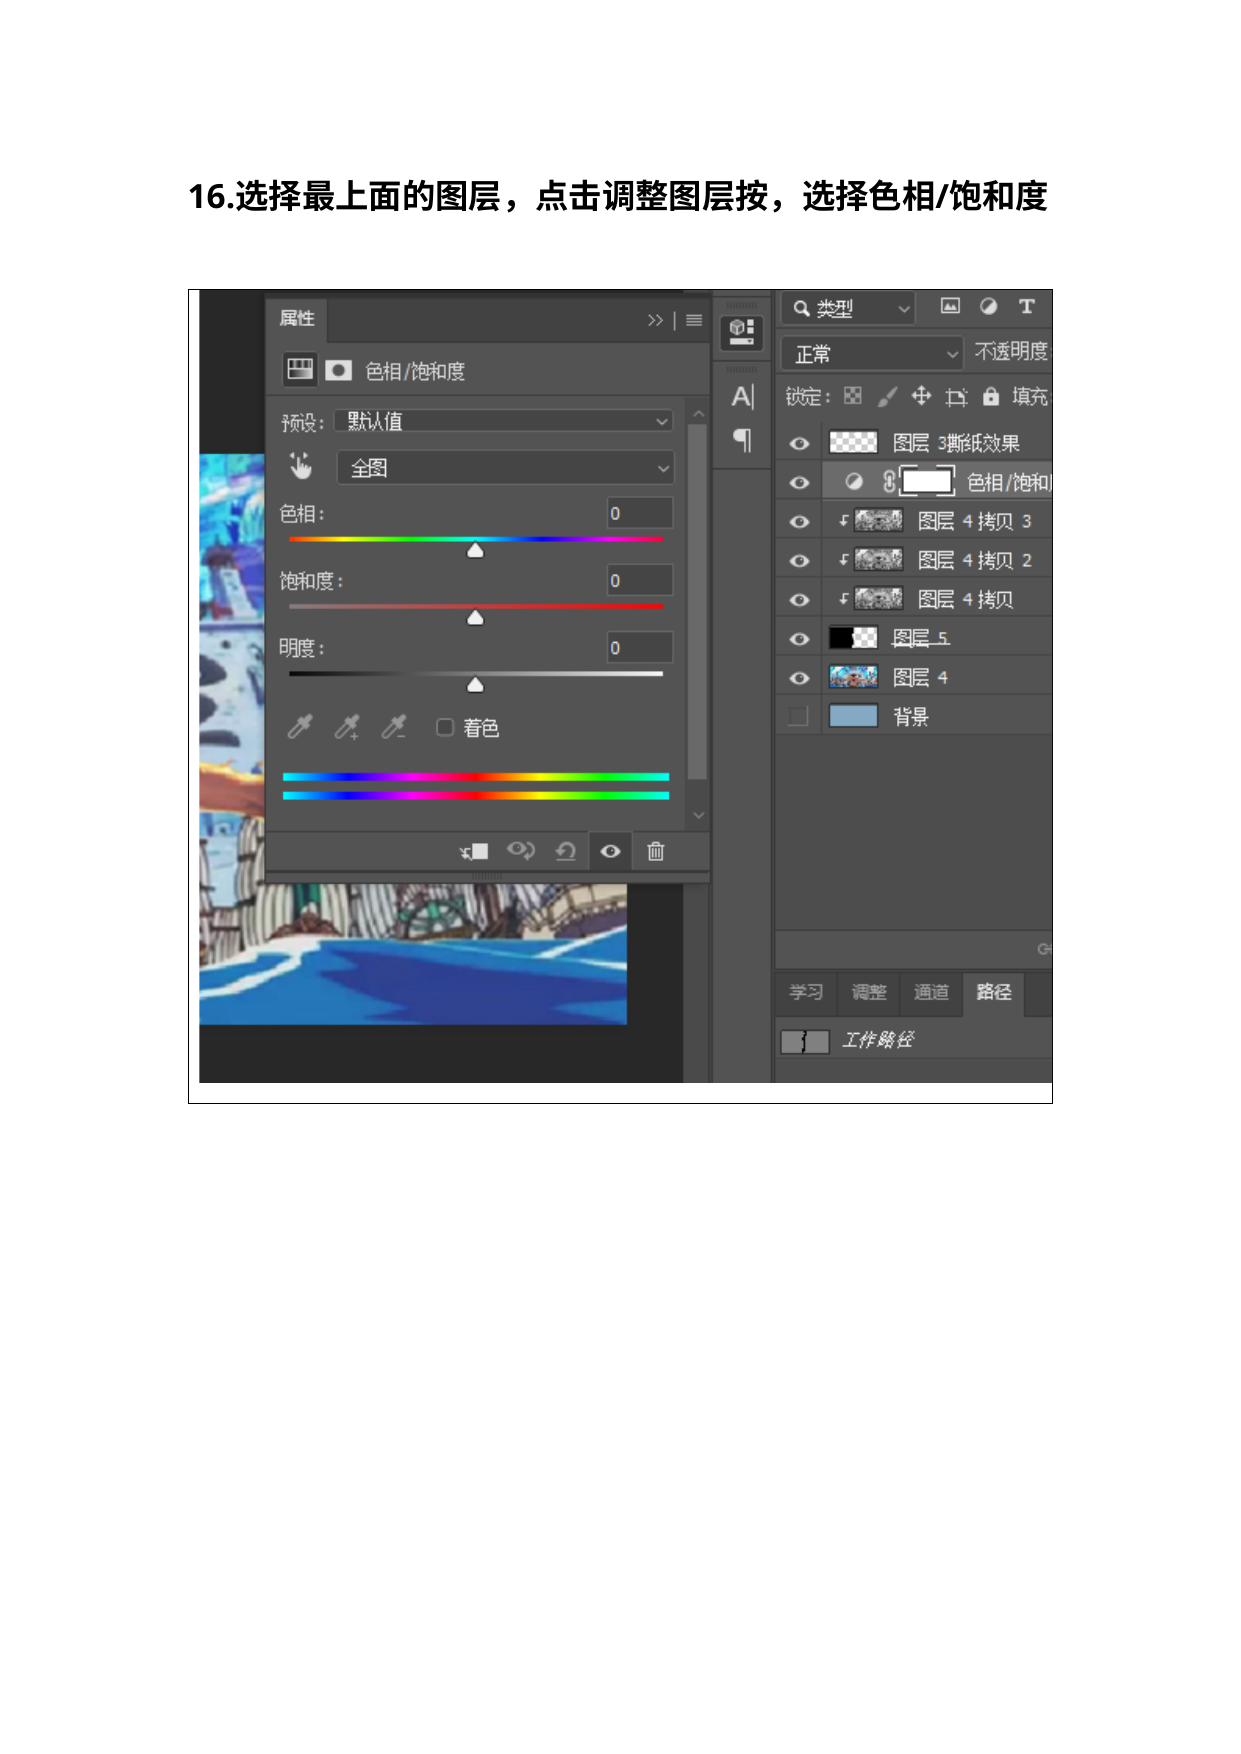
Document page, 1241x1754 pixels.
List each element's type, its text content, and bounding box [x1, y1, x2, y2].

subtitle 16.选择最上面的图层，点击调整图层按，选择色相/饱和度 [187, 162, 1053, 227]
table_header [189, 290, 1052, 1103]
picture [199, 290, 1053, 1083]
